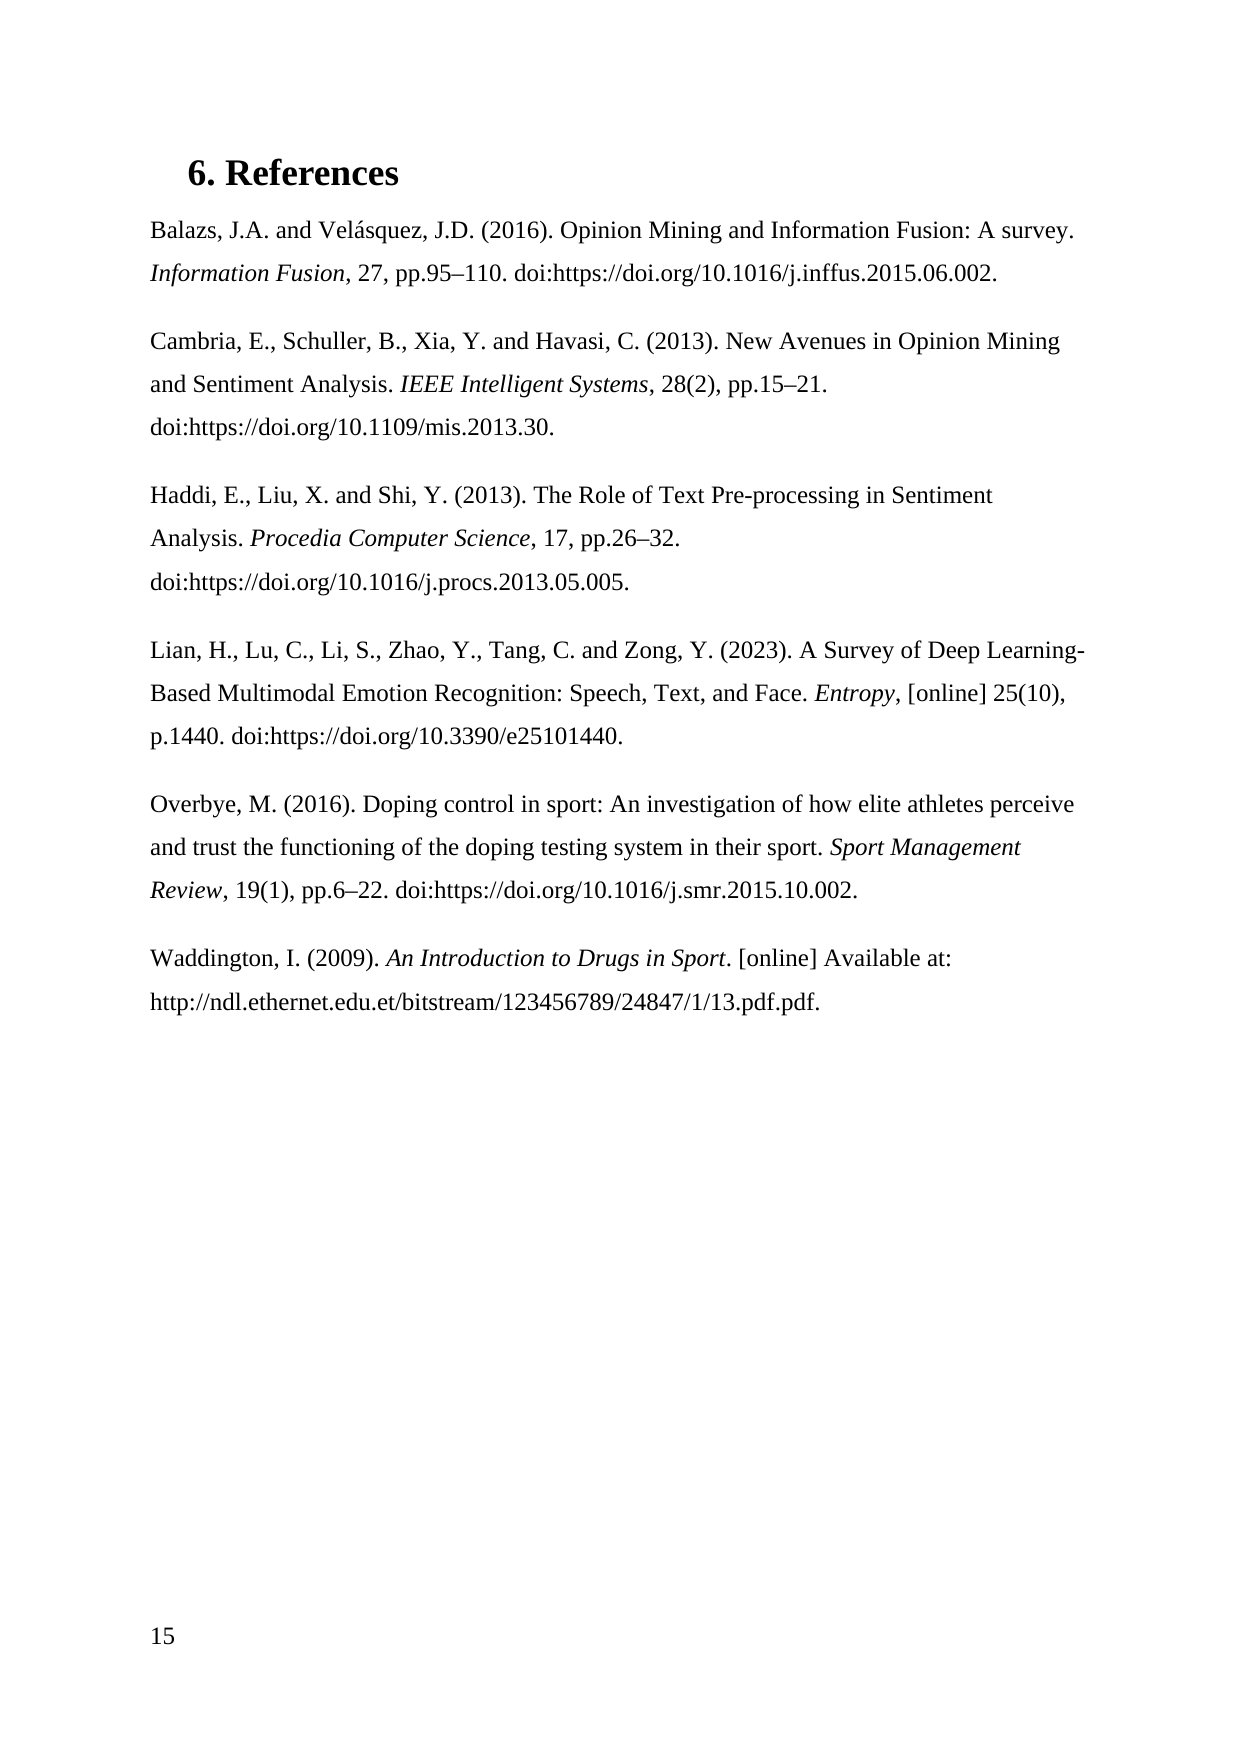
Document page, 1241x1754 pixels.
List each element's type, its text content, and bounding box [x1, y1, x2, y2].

text Cambria, E., Schuller, B., Xia, Y. and Havasi, C. (2013). New Avenues in Opinion Mining and Sentiment Analysis. IEEE Intelligent Systems, 28(2), pp.15–21. doi:https://doi.org/10.1109/mis.2013.30. [150, 326, 1090, 441]
text Waddington, I. (2009). An Introduction to Drugs in Sport. [online] Available at: http://ndl.ethernet.edu.et/bitstream/123456789/24847/1/13.pdf.pdf. [150, 943, 1090, 1015]
text Lian, H., Lu, C., Li, S., Zhao, Y., Tang, C. and Zong, Y. (2023). A Survey of Deep Learning-Based Multimodal Emotion Recognition: Speech, Text, and Face. Entropy, [online] 25(10), p.1440. doi:https://doi.org/10.3390/e25101440. [150, 635, 1090, 750]
text Balazs, J.A. and Velásquez, J.D. (2016). Opinion Mining and Information Fusion: A survey. Information Fusion, 27, pp.95–110. doi:https://doi.org/10.1016/j.inffus.2015.06.002. [150, 215, 1090, 287]
text Haddi, E., Liu, X. and Shi, Y. (2013). The Role of Text Pre-processing in Sentiment Analysis. Procedia Computer Science, 17, pp.26–32. doi:https://doi.org/10.1016/j.procs.2013.05.005. [150, 480, 1090, 595]
list References [187, 150, 1090, 193]
text Overbye, M. (2016). Doping control in sport: An investigation of how elite athletes perceive and trust the functioning of the doping testing system in their sport. Sport Management Review, 19(1), pp.6–22. doi:https://doi.org/10.1016/j.smr.2015.10.002. [150, 789, 1090, 904]
